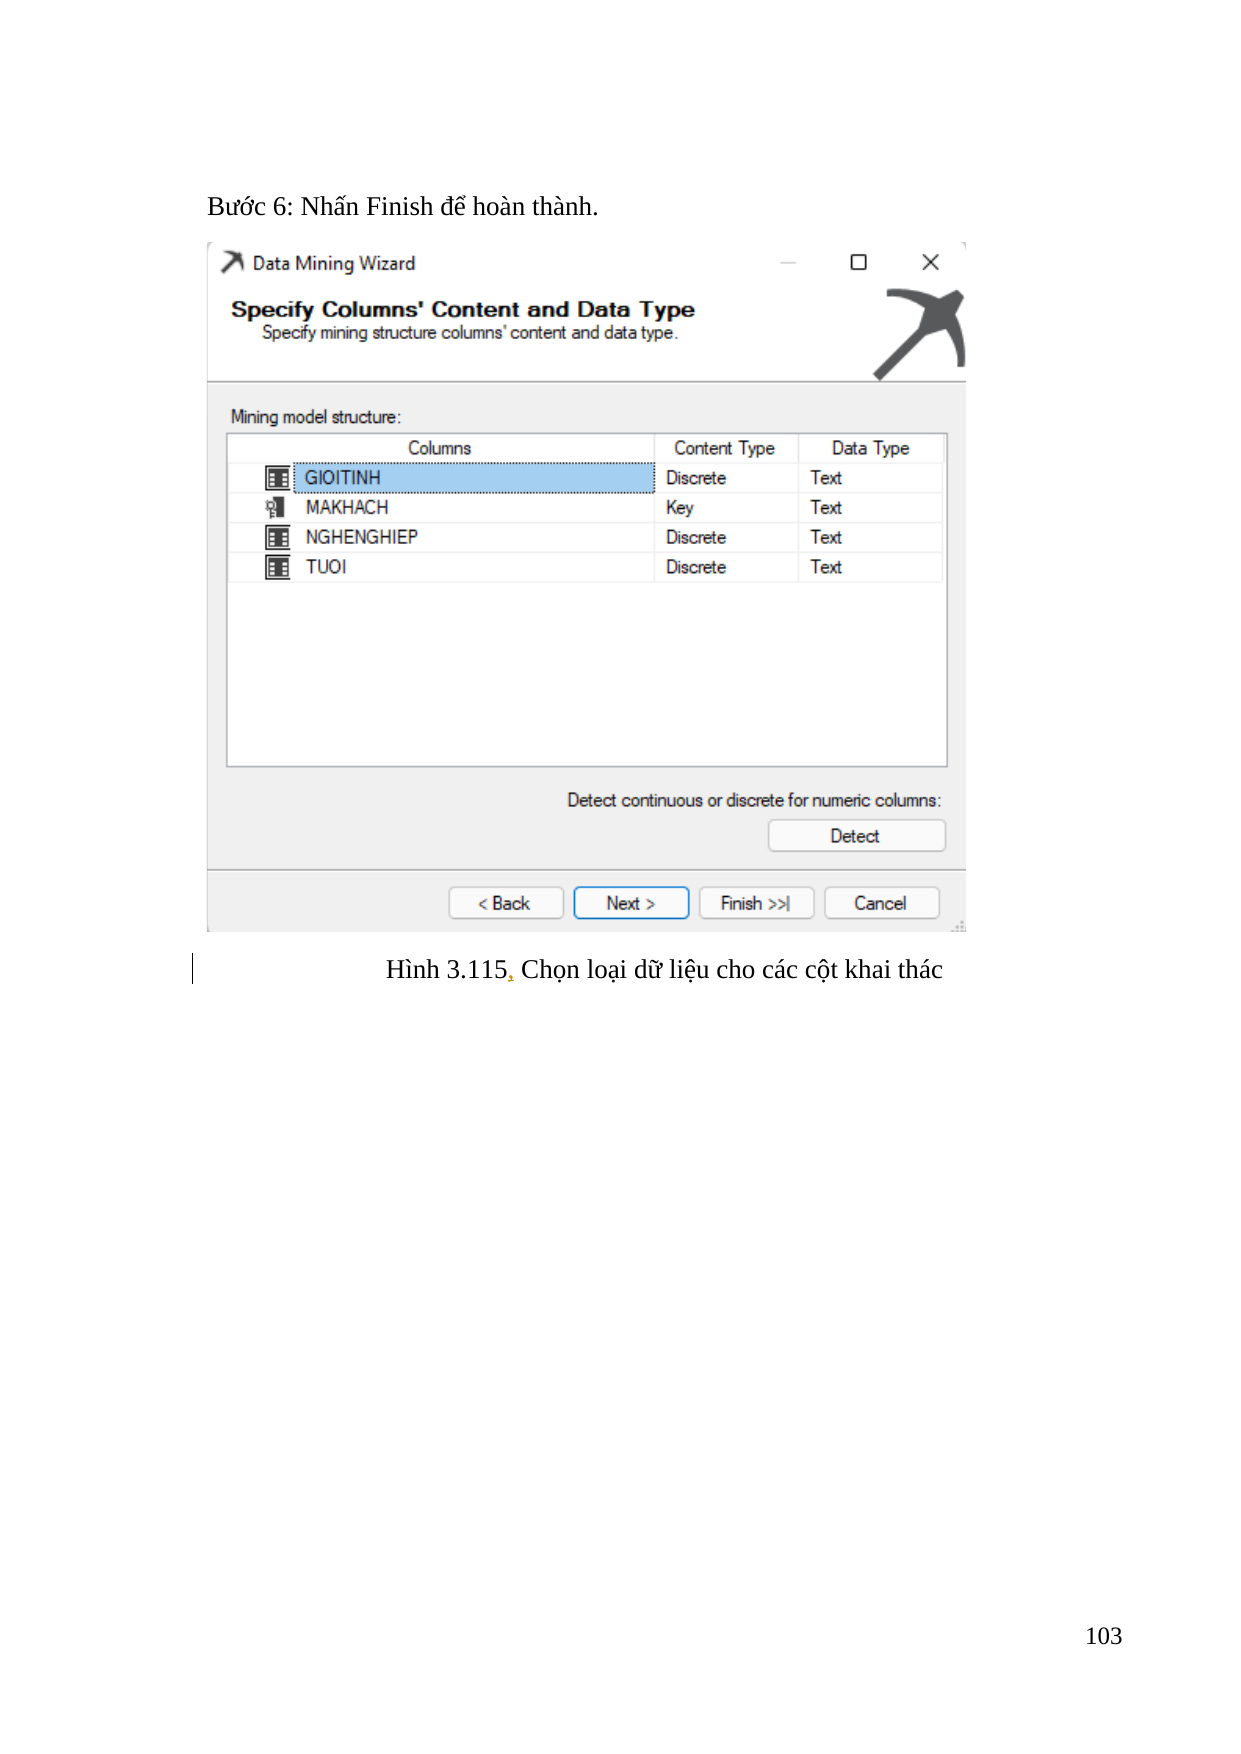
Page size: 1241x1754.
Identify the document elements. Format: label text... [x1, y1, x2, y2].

text Bước 6: Nhấn Finish để hoàn thành. [207, 190, 1122, 221]
text Hình 3.115 Chọn loại dữ liệu cho các cột khai thác [207, 953, 1122, 984]
picture [206, 242, 967, 932]
